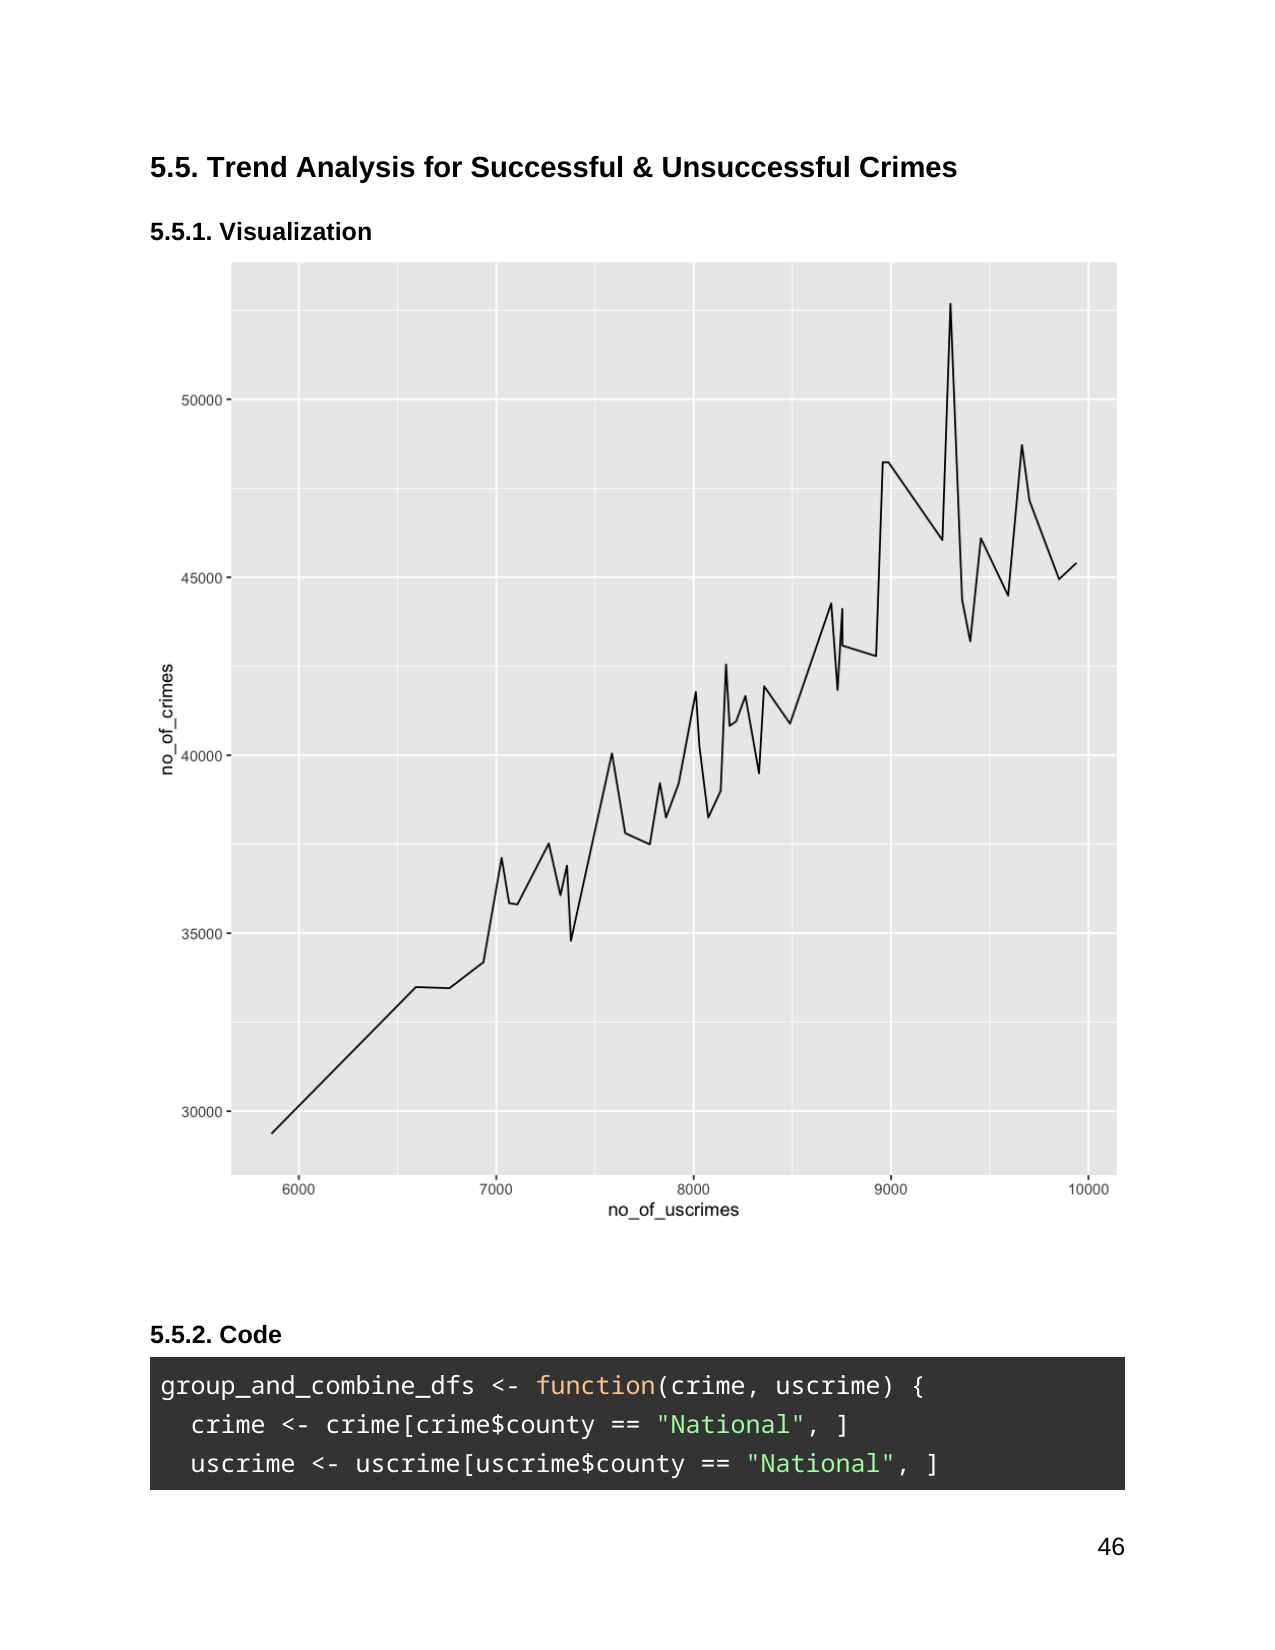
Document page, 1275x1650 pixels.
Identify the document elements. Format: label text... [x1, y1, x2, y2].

subtitle 5.5.2. Code [150, 1320, 1125, 1348]
subtitle 5.5.1. Visualization [150, 217, 1125, 246]
subtitle 5.5. Trend Analysis for Successful & Unsuccessful Crimes [150, 150, 1125, 183]
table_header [150, 1357, 1125, 1490]
picture [150, 253, 1125, 1229]
